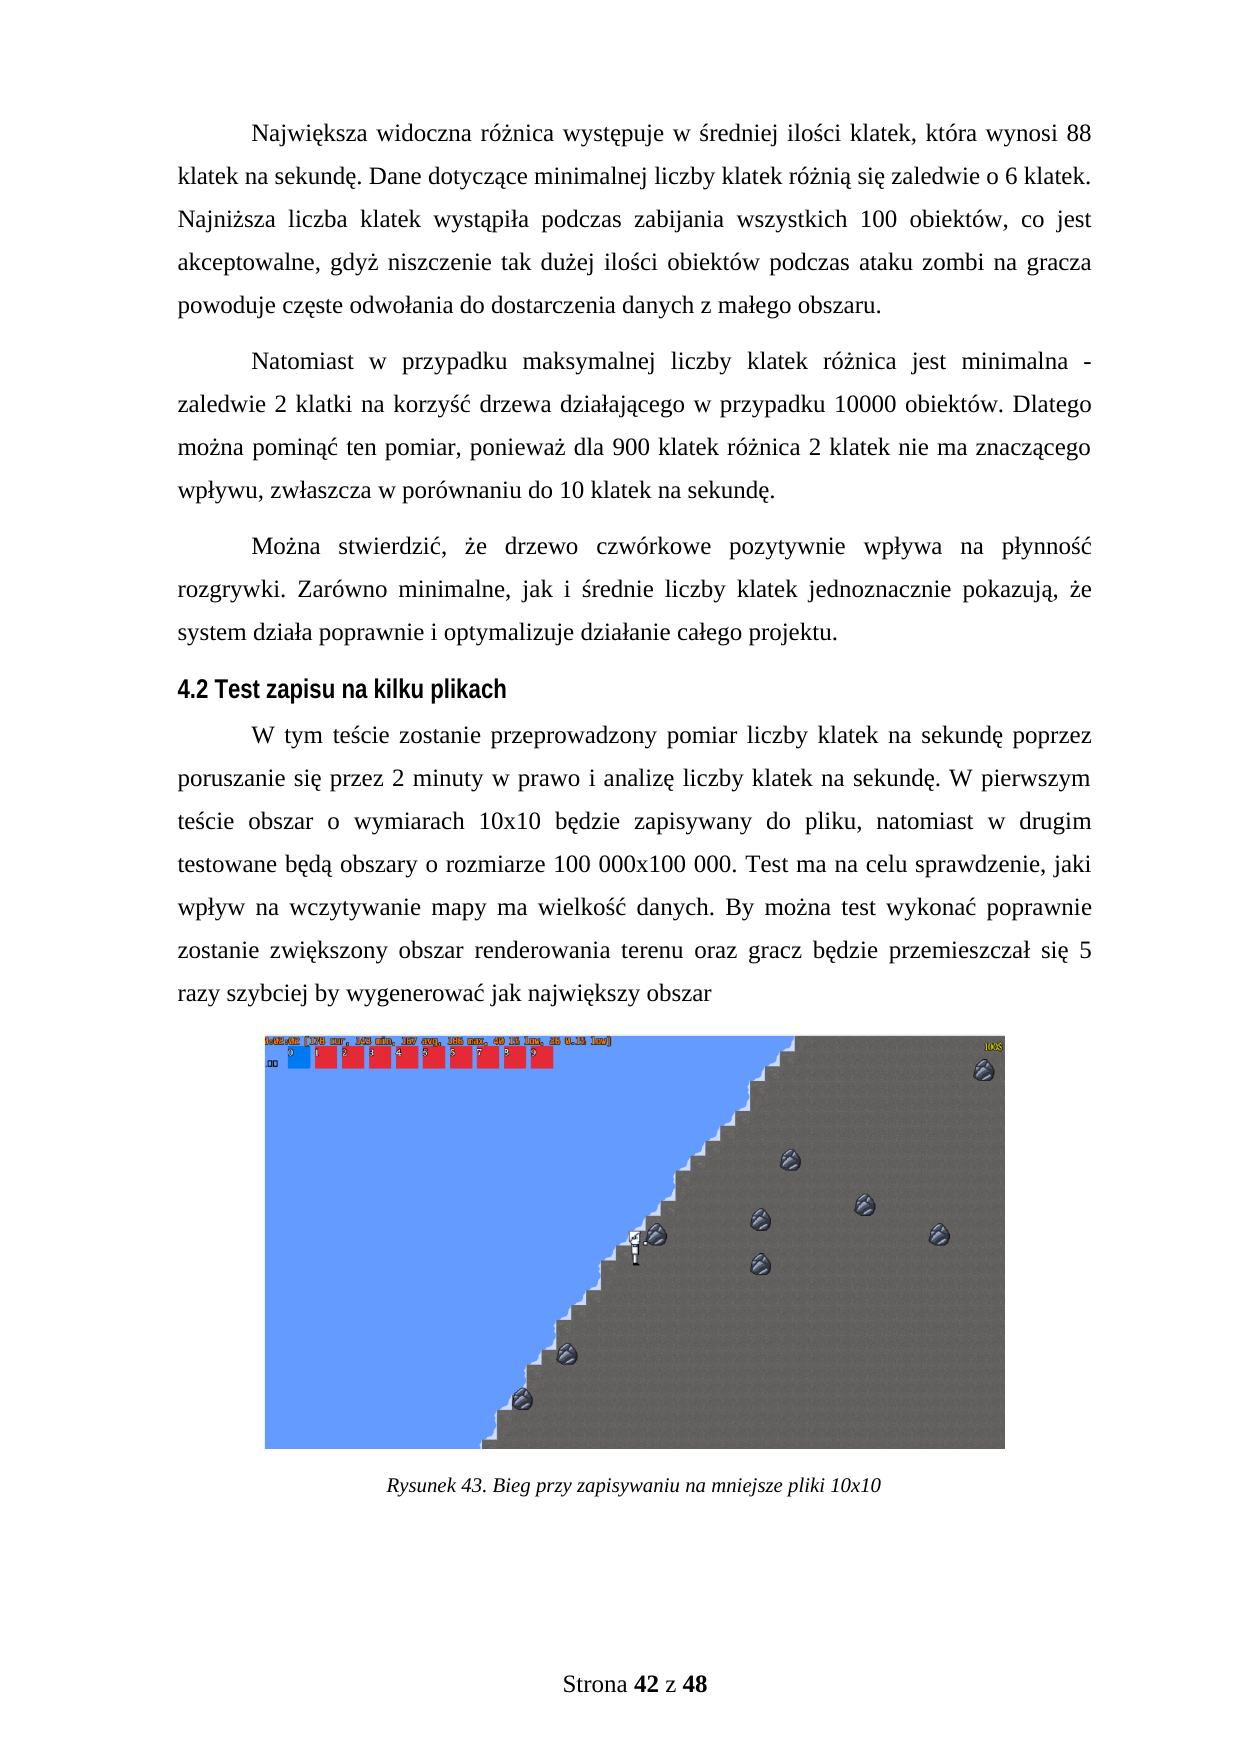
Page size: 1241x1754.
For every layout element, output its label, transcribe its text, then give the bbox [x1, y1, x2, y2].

text 4.2 Test zapisu na kilku plikach [177, 673, 1092, 704]
subtitle Największa widoczna różnica występuje w średniej ilości klatek, która wynosi 88 klatek na sekundę. Dane dotyczące minimalnej liczby klatek różnią się zaledwie o 6 klatek. Najniższa liczba klatek wystąpiła podczas zabijania wszystkich 100 obiektów, co jest akceptowalne, gdyż niszczenie tak dużej ilości obiektów podczas ataku zombi na gracza powoduje częste odwołania do dostarczenia danych z małego obszaru. [177, 118, 1092, 319]
subtitle Można stwierdzić, że drzewo czwórkowe pozytywnie wpływa na płynność rozgrywki. Zarówno minimalne, jak i średnie liczby klatek jednoznacznie pokazują, że system działa poprawnie i optymalizuje działanie całego projektu. [177, 531, 1092, 646]
subtitle Natomiast w przypadku maksymalnej liczby klatek różnica jest minimalna - zaledwie 2 klatki na korzyść drzewa działającego w przypadku 10000 obiektów. Dlatego można pominąć ten pomiar, ponieważ dla 900 klatek różnica 2 klatek nie ma znaczącego wpływu, zwłaszcza w porównaniu do 10 klatek na sekundę. [177, 346, 1092, 504]
picture [264, 1034, 1005, 1449]
subtitle W tym teście zostanie przeprowadzony pomiar liczby klatek na sekundę poprzez poruszanie się przez 2 minuty w prawo i analizę liczby klatek na sekundę. W pierwszym teście obszar o wymiarach 10x10 będzie zapisywany do pliku, natomiast w drugim testowane będą obszary o rozmiarze 100 000x100 000. Test ma na celu sprawdzenie, jaki wpływ na wczytywanie mapy ma wielkość danych. By można test wykonać poprawnie zostanie zwiększony obszar renderowania terenu oraz gracz będzie przemieszczał się 5 razy szybciej by wygenerować jak największy obszar [177, 720, 1092, 1007]
